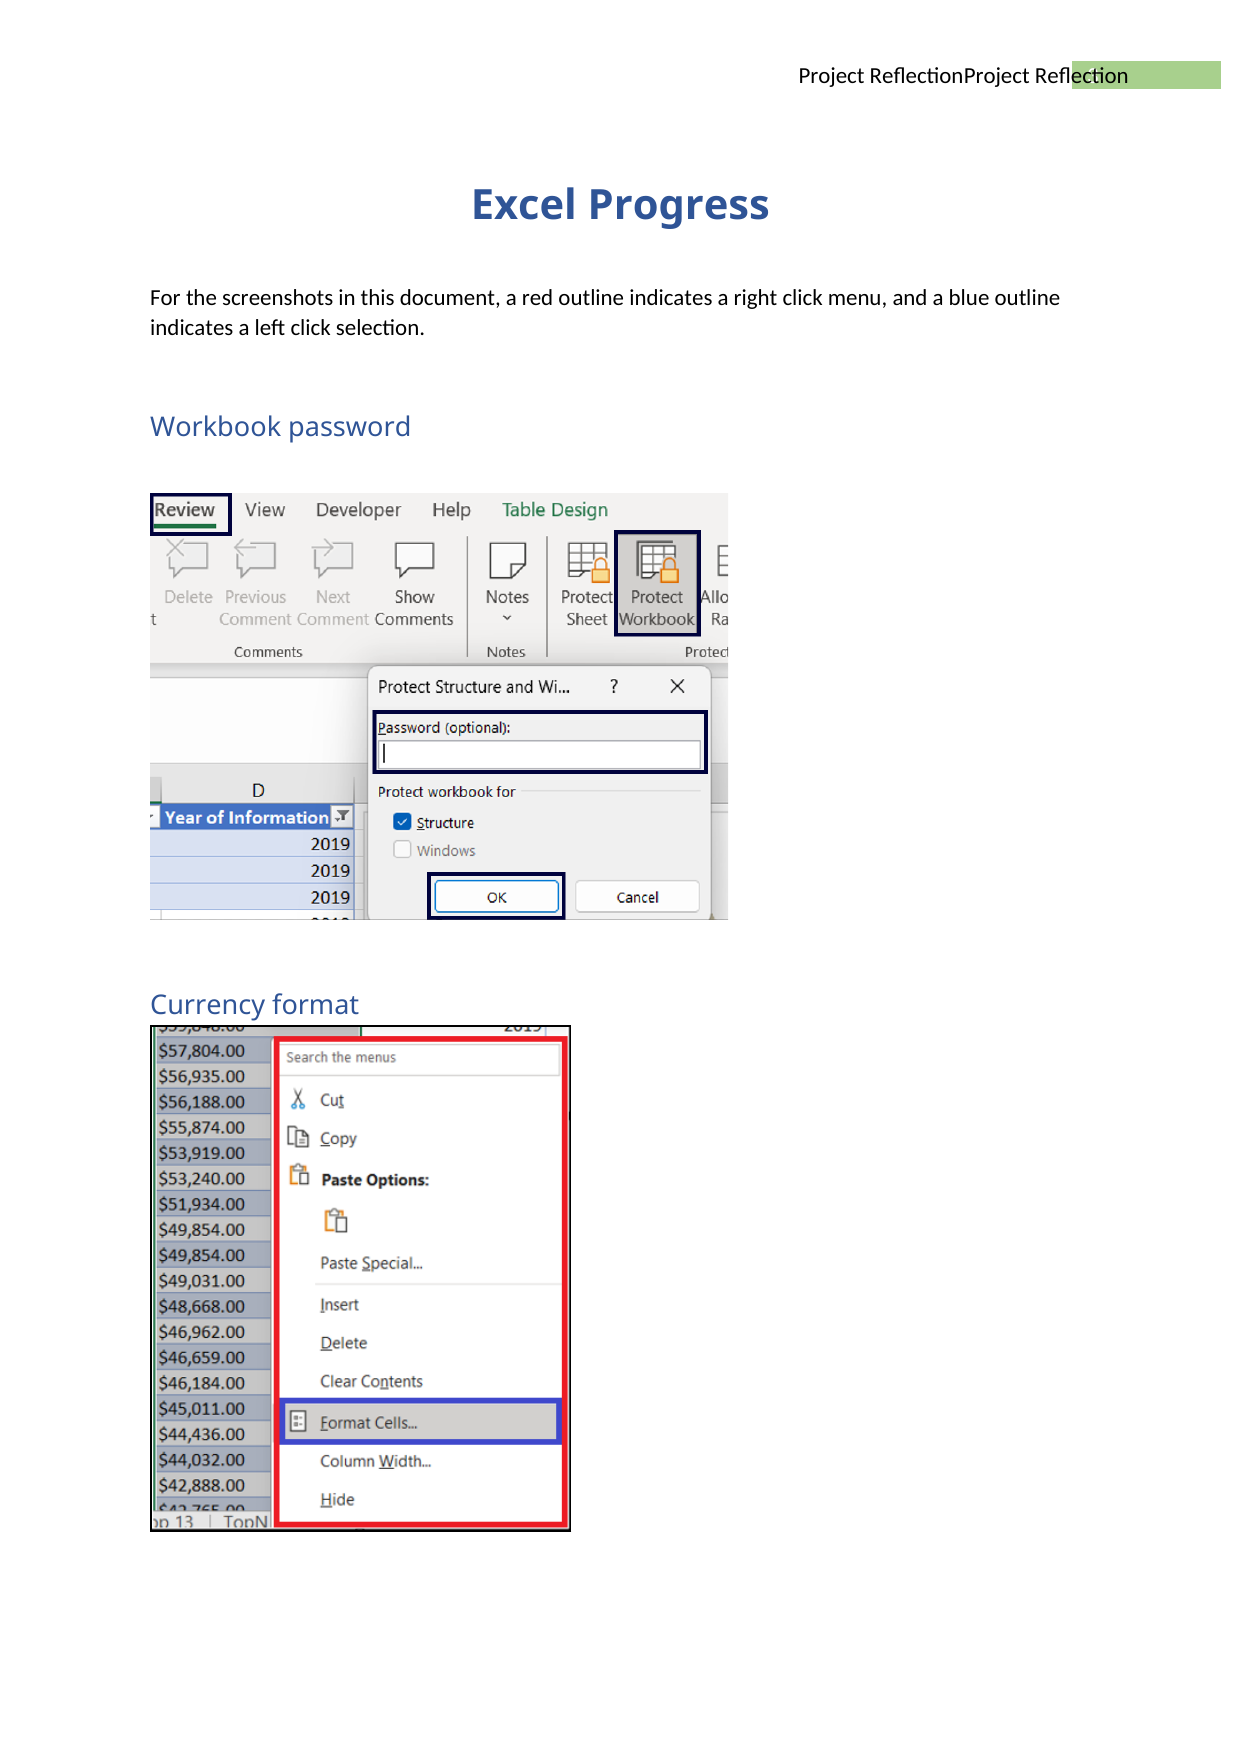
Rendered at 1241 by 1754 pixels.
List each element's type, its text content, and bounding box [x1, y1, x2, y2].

subtitle Workbook password [150, 407, 1090, 444]
picture [152, 1027, 570, 1530]
subtitle Excel Progress [150, 175, 1090, 232]
text For the screenshots in this document, a red outline indicates a right click menu, and a blue outline indicates a left click selection. [150, 283, 1090, 341]
subtitle Currency format [150, 986, 1090, 1022]
picture [150, 493, 729, 920]
